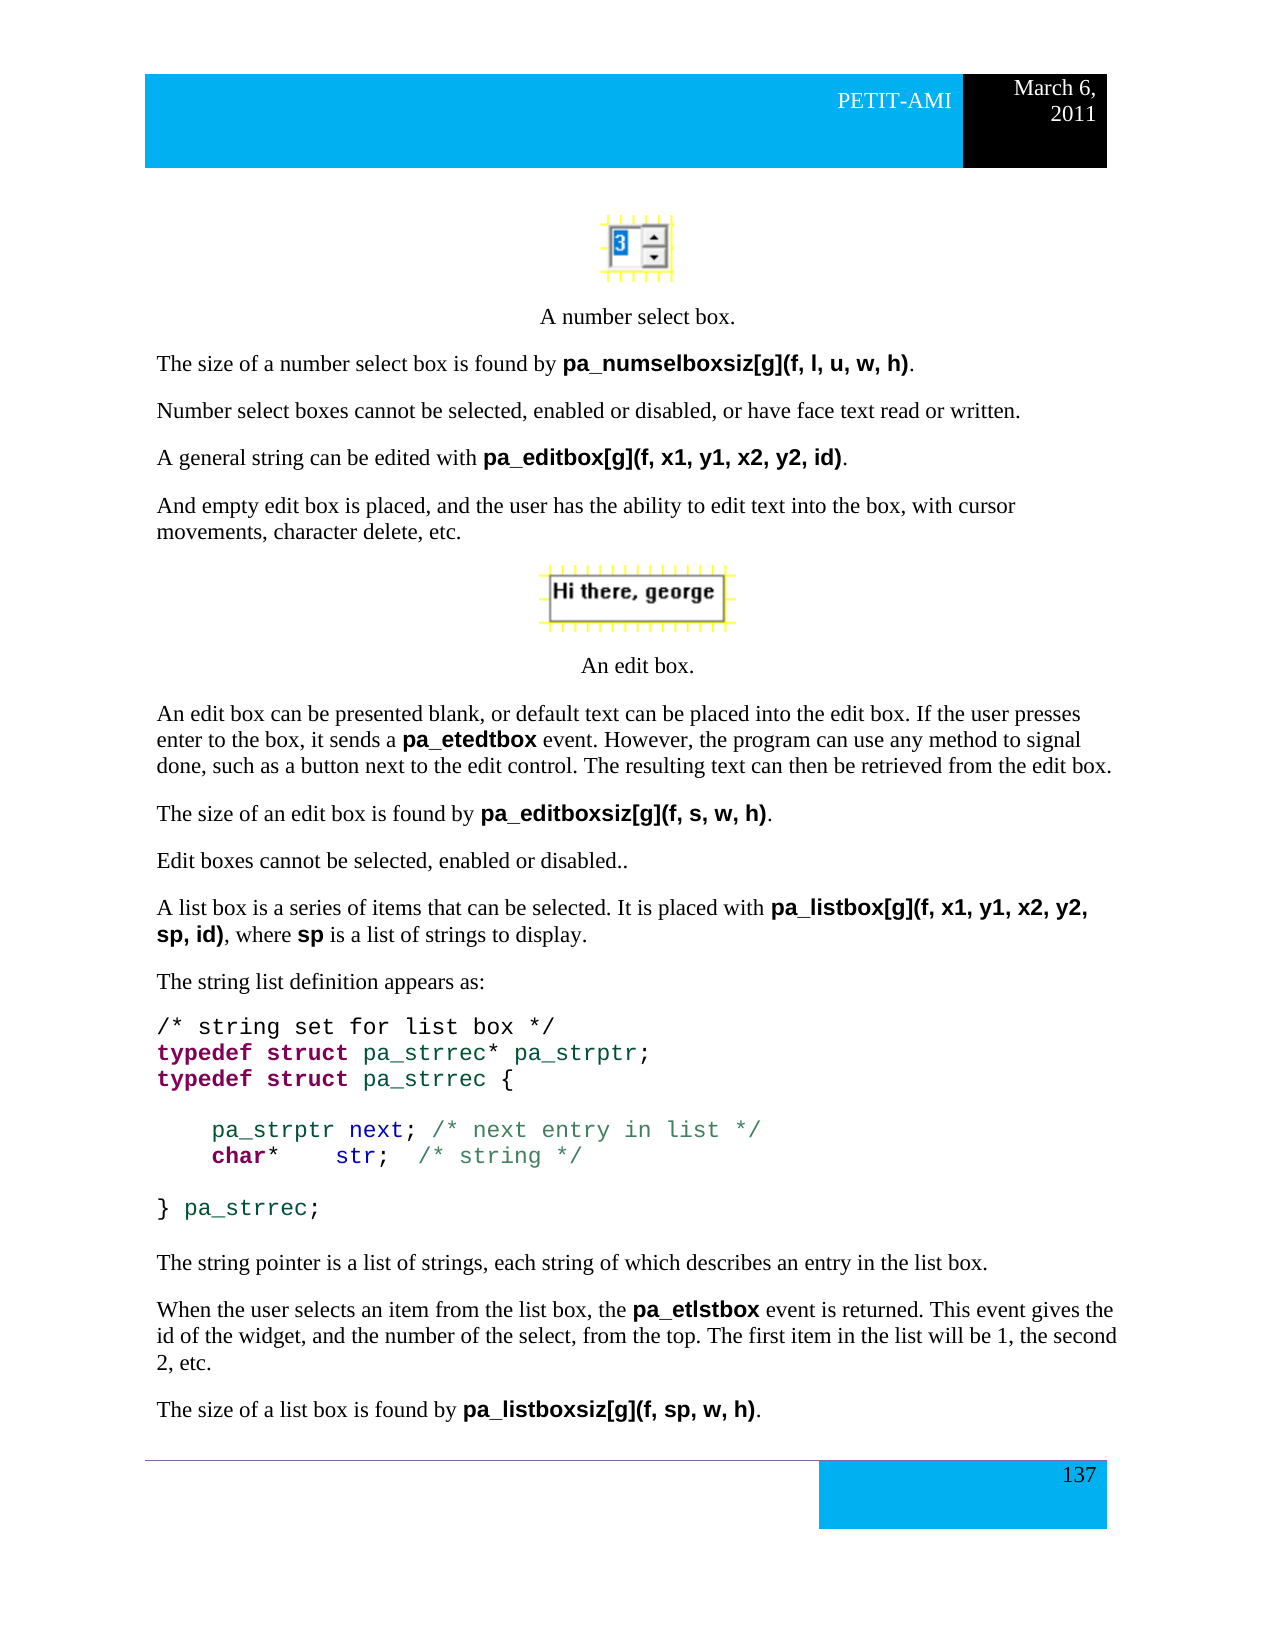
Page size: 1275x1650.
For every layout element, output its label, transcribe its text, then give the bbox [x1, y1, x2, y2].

picture [539, 565, 736, 632]
text The string pointer is a list of strings, each string of which describes an entry in the list box. [156, 1249, 1118, 1275]
text The string list definition appears as: [156, 968, 1118, 994]
text /* string set for list box */ [156, 1015, 1118, 1041]
text pa_strptr next; /* next entry in list */ [156, 1119, 1118, 1145]
text An edit box can be presented blank, or default text can be placed into the edit box. If the user presses enter to the box, it sends a pa_etedtbox event. However, the program can use any method to signal done, such as a button next to the edit control. The resulting text can then be retrieved from the edit box. [156, 700, 1118, 779]
text A list box is a series of items that can be selected. It is placed with pa_listbox[g](f, x1, y1, x2, y2, sp, id), where sp is a list of strings to display. [156, 894, 1118, 947]
text The size of an edit box is found by pa_editboxsiz[g](f, s, w, h). [156, 800, 1118, 826]
text The size of a number select box is found by pa_numselboxsiz[g](f, l, u, w, h). [156, 350, 1118, 376]
text A general string can be edited with pa_editbox[g](f, x1, y1, x2, y2, id). [156, 444, 1118, 471]
text char* str; /* string */ [156, 1145, 1118, 1171]
text When the user selects an item from the list box, the pa_etlstbox event is returned. This event gives the id of the widget, and the number of the select, from the top. The first item in the list will be 1, the second 2, etc. [156, 1296, 1118, 1375]
text Edit boxes cannot be selected, enabled or disabled.. [156, 847, 1118, 873]
text An edit box. [156, 652, 1118, 679]
text typedef struct pa_strrec { [156, 1067, 1118, 1093]
text Number select boxes cannot be selected, enabled or disabled, or have face text read or written. [156, 397, 1118, 423]
picture [600, 215, 675, 282]
text } pa_strrec; [156, 1197, 1118, 1223]
text A number select box. [156, 303, 1118, 329]
text typedef struct pa_strrec* pa_strptr; [156, 1041, 1118, 1067]
text And empty edit box is placed, and the user has the ability to edit text into the box, with cursor movements, character delete, etc. [156, 492, 1118, 544]
text The size of a list box is found by pa_listboxsiz[g](f, sp, w, h). [156, 1396, 1118, 1423]
